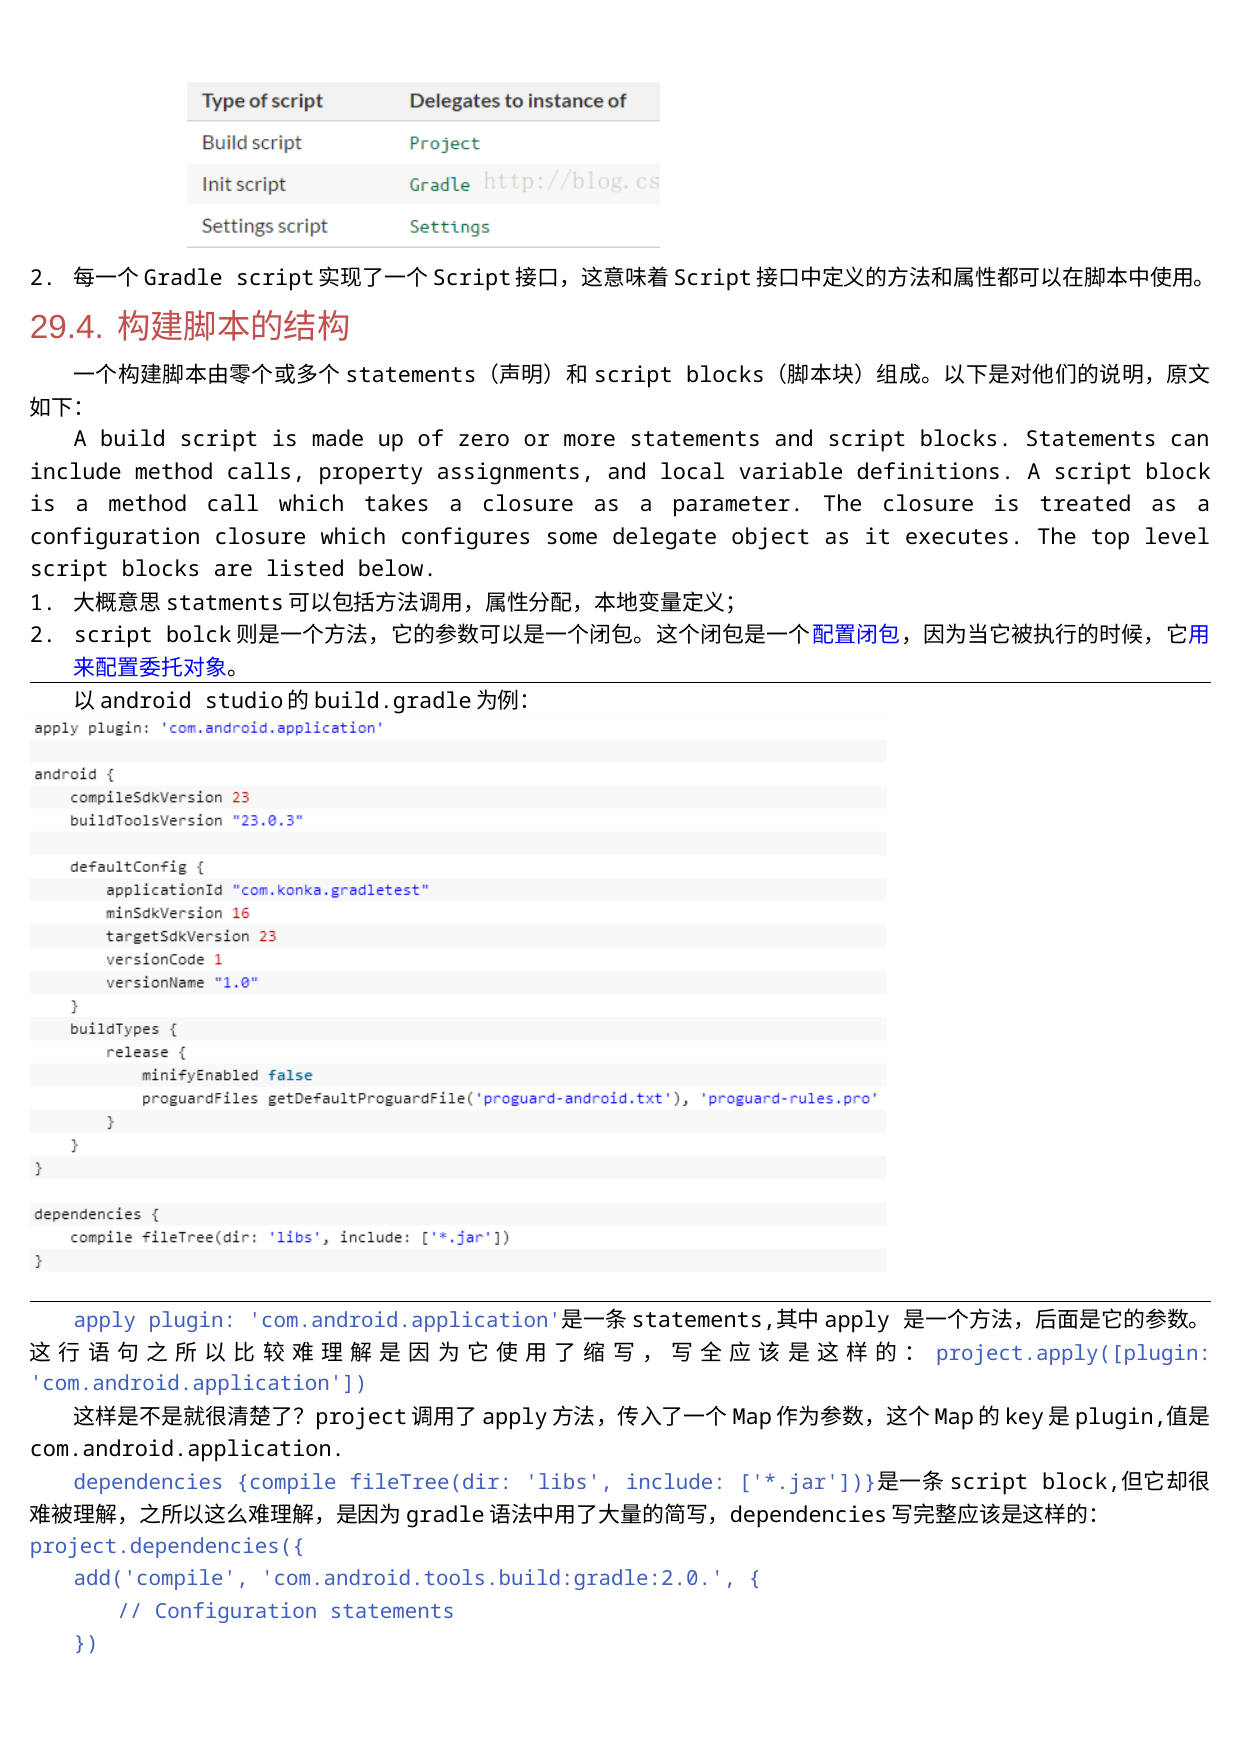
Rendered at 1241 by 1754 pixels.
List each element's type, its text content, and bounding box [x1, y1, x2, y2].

text // Configuration statements [73, 1594, 1211, 1627]
text }) [29, 1627, 1211, 1659]
text project.dependencies({ [29, 1529, 1211, 1562]
subtitle 构建脚本的结构 [29, 292, 1211, 357]
list 一个构建脚本由零个或多个statements（声明）和 script blocks（脚本块）组成。以下是对他们的说明，原文如下： [29, 357, 1211, 422]
text dependencies {compile fileTree(dir: 'libs', include: ['*.jar'])}是一条script block,但它却很难被理解，之所以这么难理解，是因为gradle语法中用了大量的简写，dependencies写完整应该是这样的： [29, 1464, 1211, 1529]
list A build script is made up of zero or more statements and script blocks. Statements can include method calls, property assignments, and local variable definitions. A script block is a method call which takes a closure as a parameter. The closure is treated as a configuration closure which configures some delegate object as it executes. The top level script blocks are listed below. [29, 422, 1211, 584]
picture [187, 76, 660, 248]
list 大概意思statments可以包括方法调用，属性分配，本地变量定义； [29, 584, 1211, 617]
text add('compile', 'com.android.tools.build:gradle:2.0.', { [29, 1562, 1211, 1594]
list script bolck则是一个方法，它的参数可以是一个闭包。这个闭包是一个配置闭包，因为当它被执行的时候，它用来配置委托对象。 [29, 617, 1211, 683]
list apply plugin: 'com.android.application'是一条statements,其中apply 是一个方法，后面是它的参数。这行语句之所以比较难理解是因为它使用了缩写，写全应该是这样的：project.apply([plugin: 'com.android.application']) [29, 1302, 1211, 1399]
picture [29, 715, 887, 1272]
list 以android studio的build.gradle为例： [29, 683, 1211, 716]
list 这样是不是就很清楚了？project调用了apply方法，传入了一个Map作为参数，这个Map的key是plugin,值是com.android.application. [29, 1399, 1211, 1464]
list 每一个Gradle script实现了一个Script接口，这意味着Script接口中定义的方法和属性都可以在脚本中使用。 [29, 259, 1211, 292]
